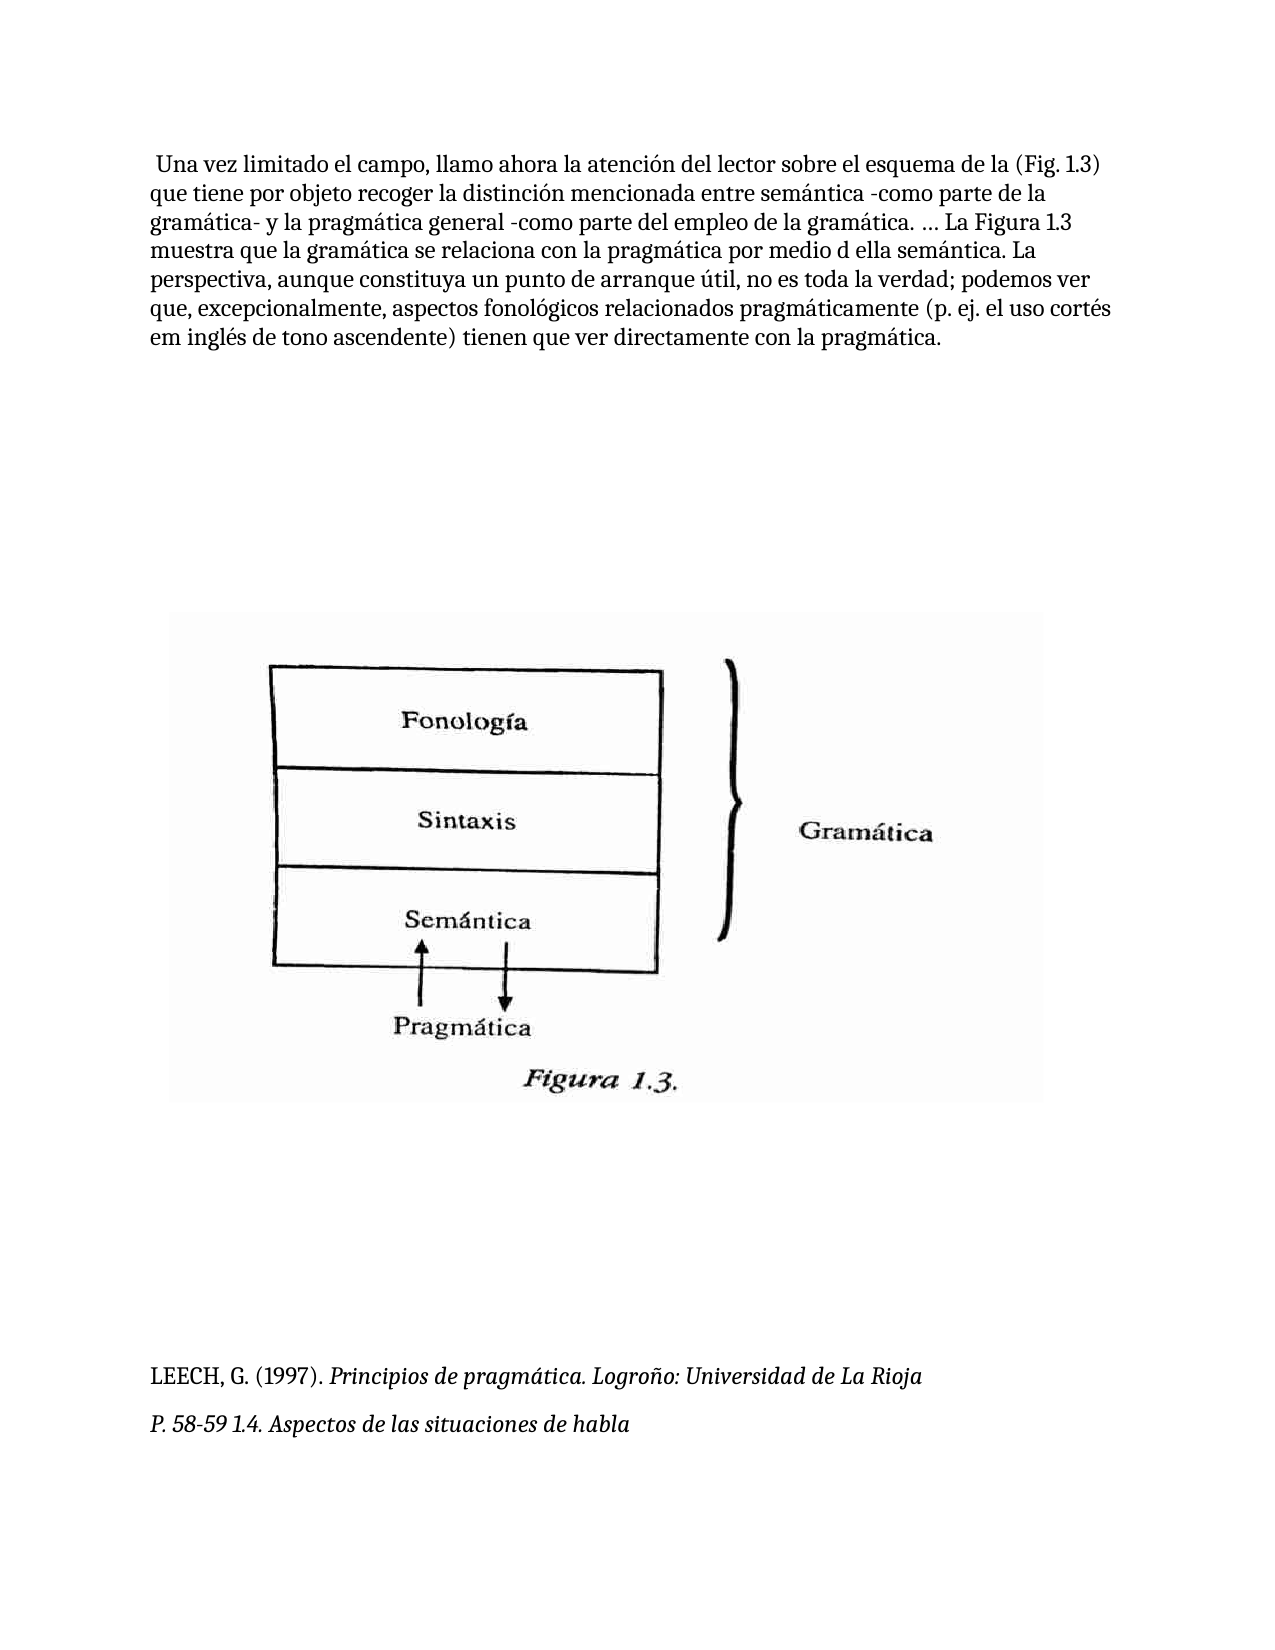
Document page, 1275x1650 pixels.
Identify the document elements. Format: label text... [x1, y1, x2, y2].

text P. 58-59 1.4. Aspectos de las situaciones de habla [150, 1409, 1125, 1438]
text LEECH, G. (1997). Principios de pragmática. Logroño: Universidad de La Rioja [150, 1362, 1125, 1391]
picture [168, 370, 1044, 1344]
text Una vez limitado el campo, llamo ahora la atención del lector sobre el esquema de la (Fig. 1.3) que tiene por objeto recoger la distinción mencionada entre semántica -como parte de la gramática- y la pragmática general -como parte del empleo de la gramática. … La Figura 1.3 muestra que la gramática se relaciona con la pragmática por medio d ella semántica. La perspectiva, aunque constituya un punto de arranque útil, no es toda la verdad; podemos ver que, excepcionalmente, aspectos fonológicos relacionados pragmáticamente (p. ej. el uso cortés em inglés de tono ascendente) tienen que ver directamente con la pragmática. [150, 150, 1125, 351]
